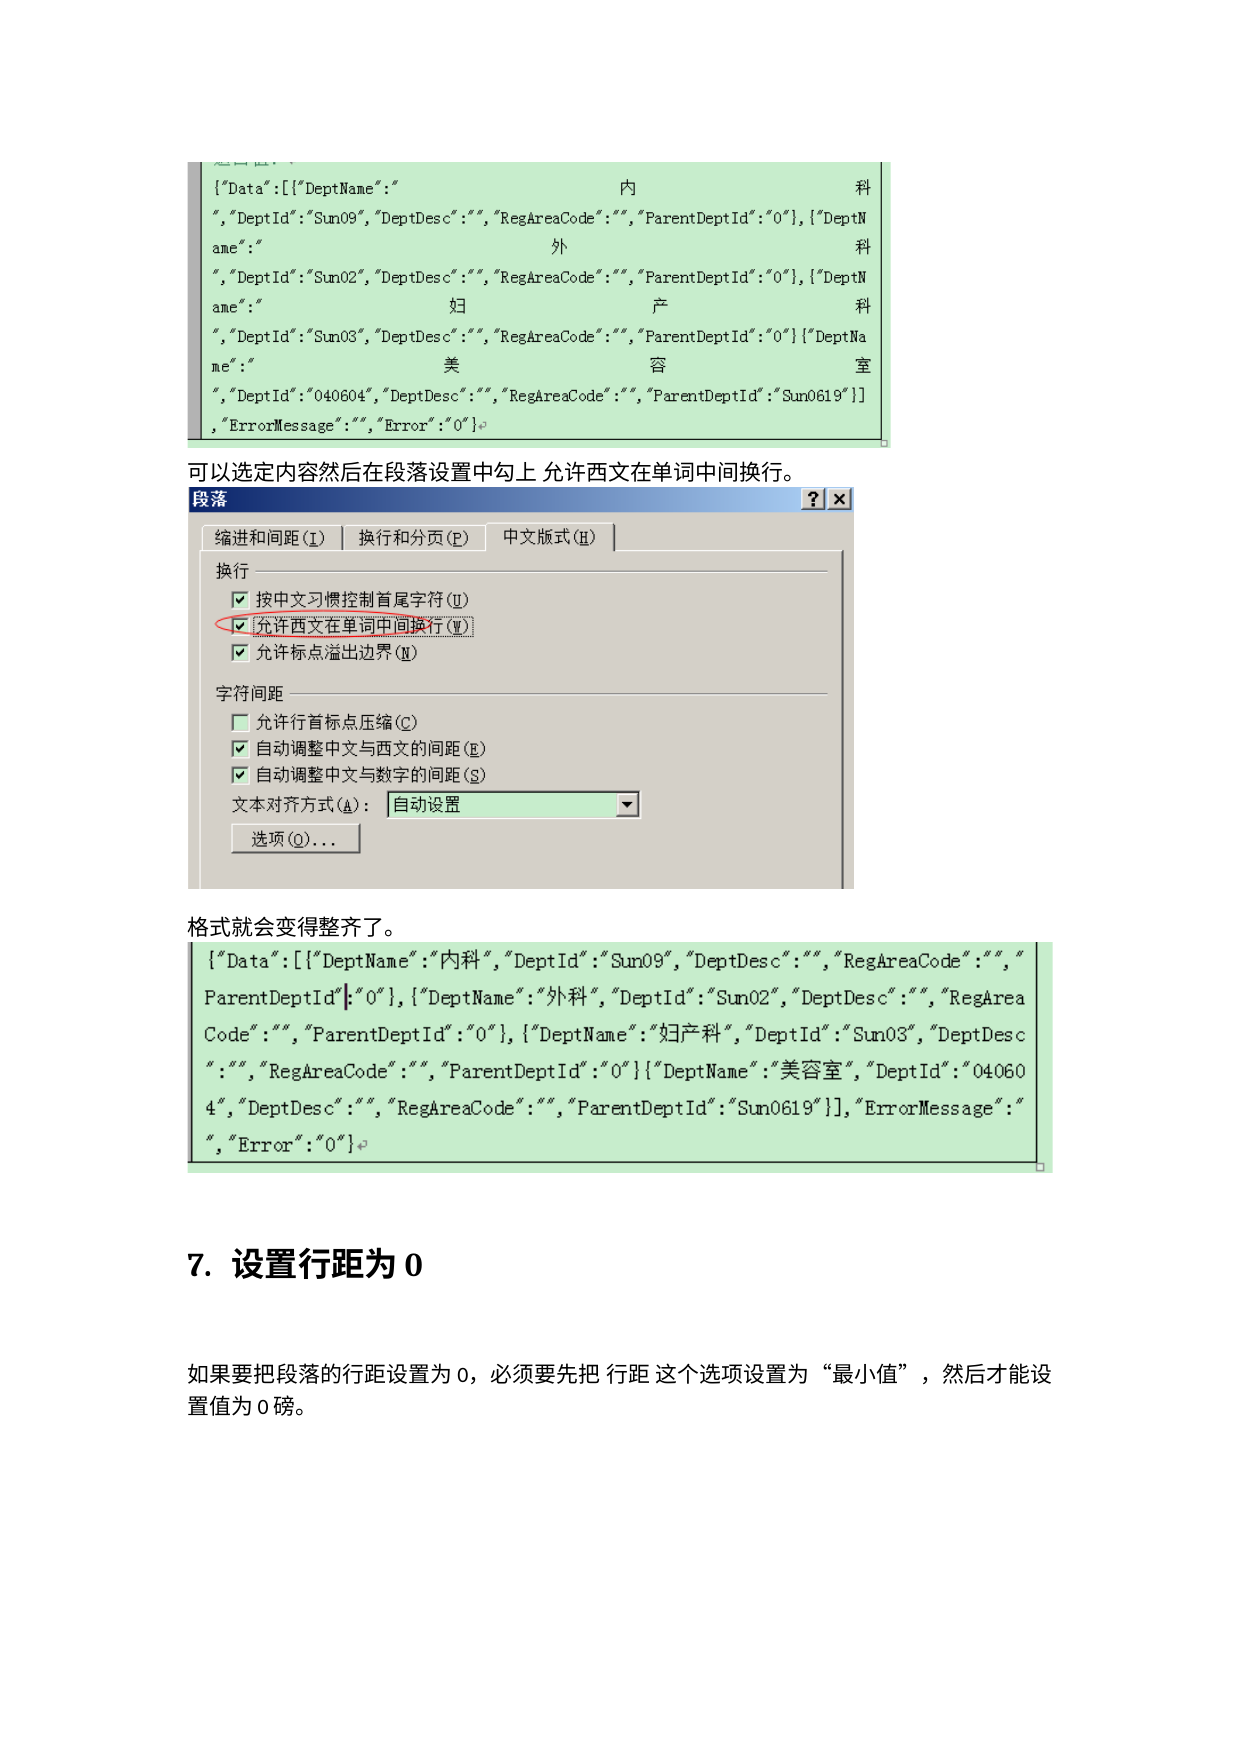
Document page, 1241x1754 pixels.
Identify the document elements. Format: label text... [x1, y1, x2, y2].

picture [187, 162, 891, 448]
text 如果要把段落的行距设置为0，必须要先把 行距 这个选项设置为“最小值”，然后才能设置值为0磅。 [187, 1356, 1053, 1421]
subtitle 设置行距为0 [187, 1229, 1053, 1294]
picture [187, 942, 1053, 1173]
text 格式就会变得整齐了。 [187, 909, 1053, 942]
picture [187, 487, 854, 889]
text 可以选定内容然后在段落设置中勾上 允许西文在单词中间换行。 [187, 454, 1053, 487]
